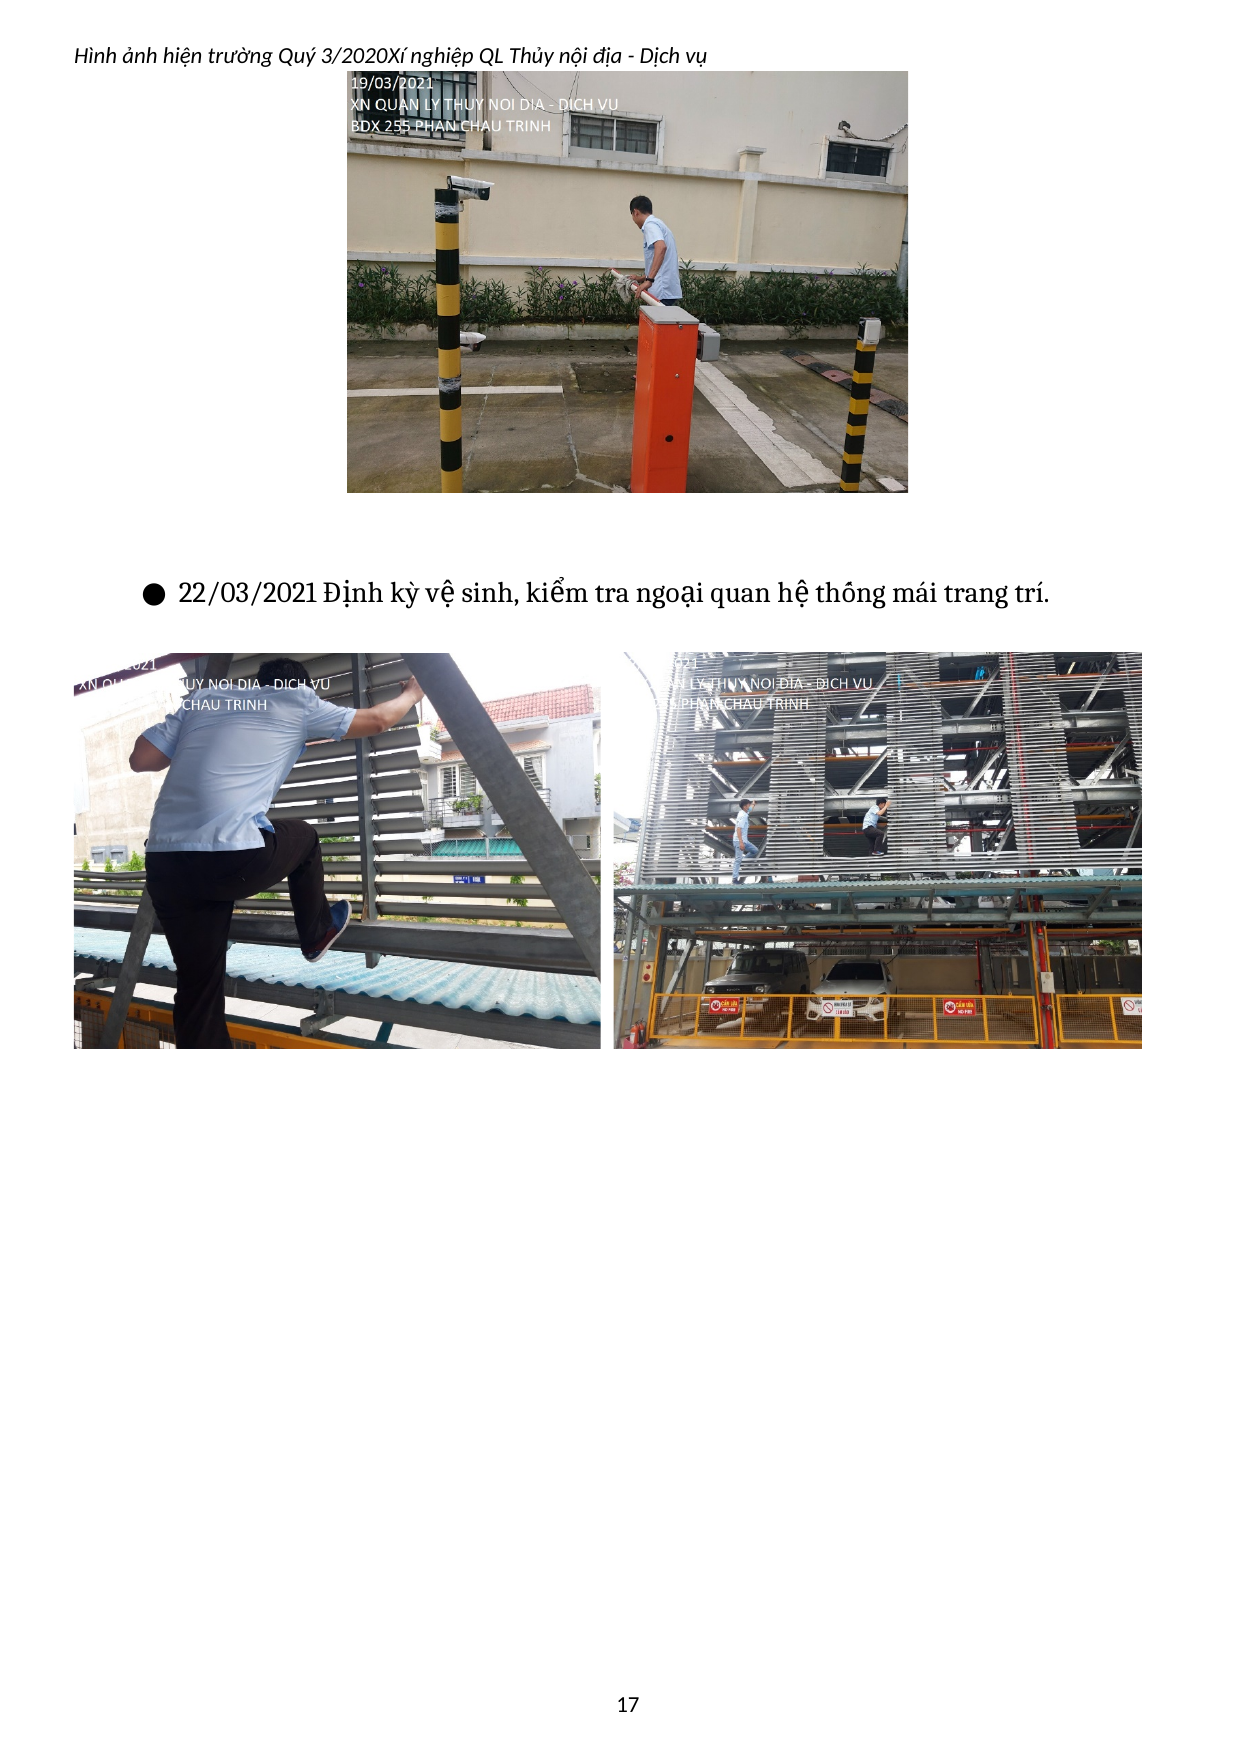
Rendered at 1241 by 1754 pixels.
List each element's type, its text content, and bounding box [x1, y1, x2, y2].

picture [613, 652, 1142, 1049]
picture [73, 653, 601, 1049]
picture [347, 71, 909, 493]
list 22/03/2021 Định kỳ vệ sinh, kiểm tra ngoại quan hệ thống mái trang trí. [141, 559, 1181, 619]
